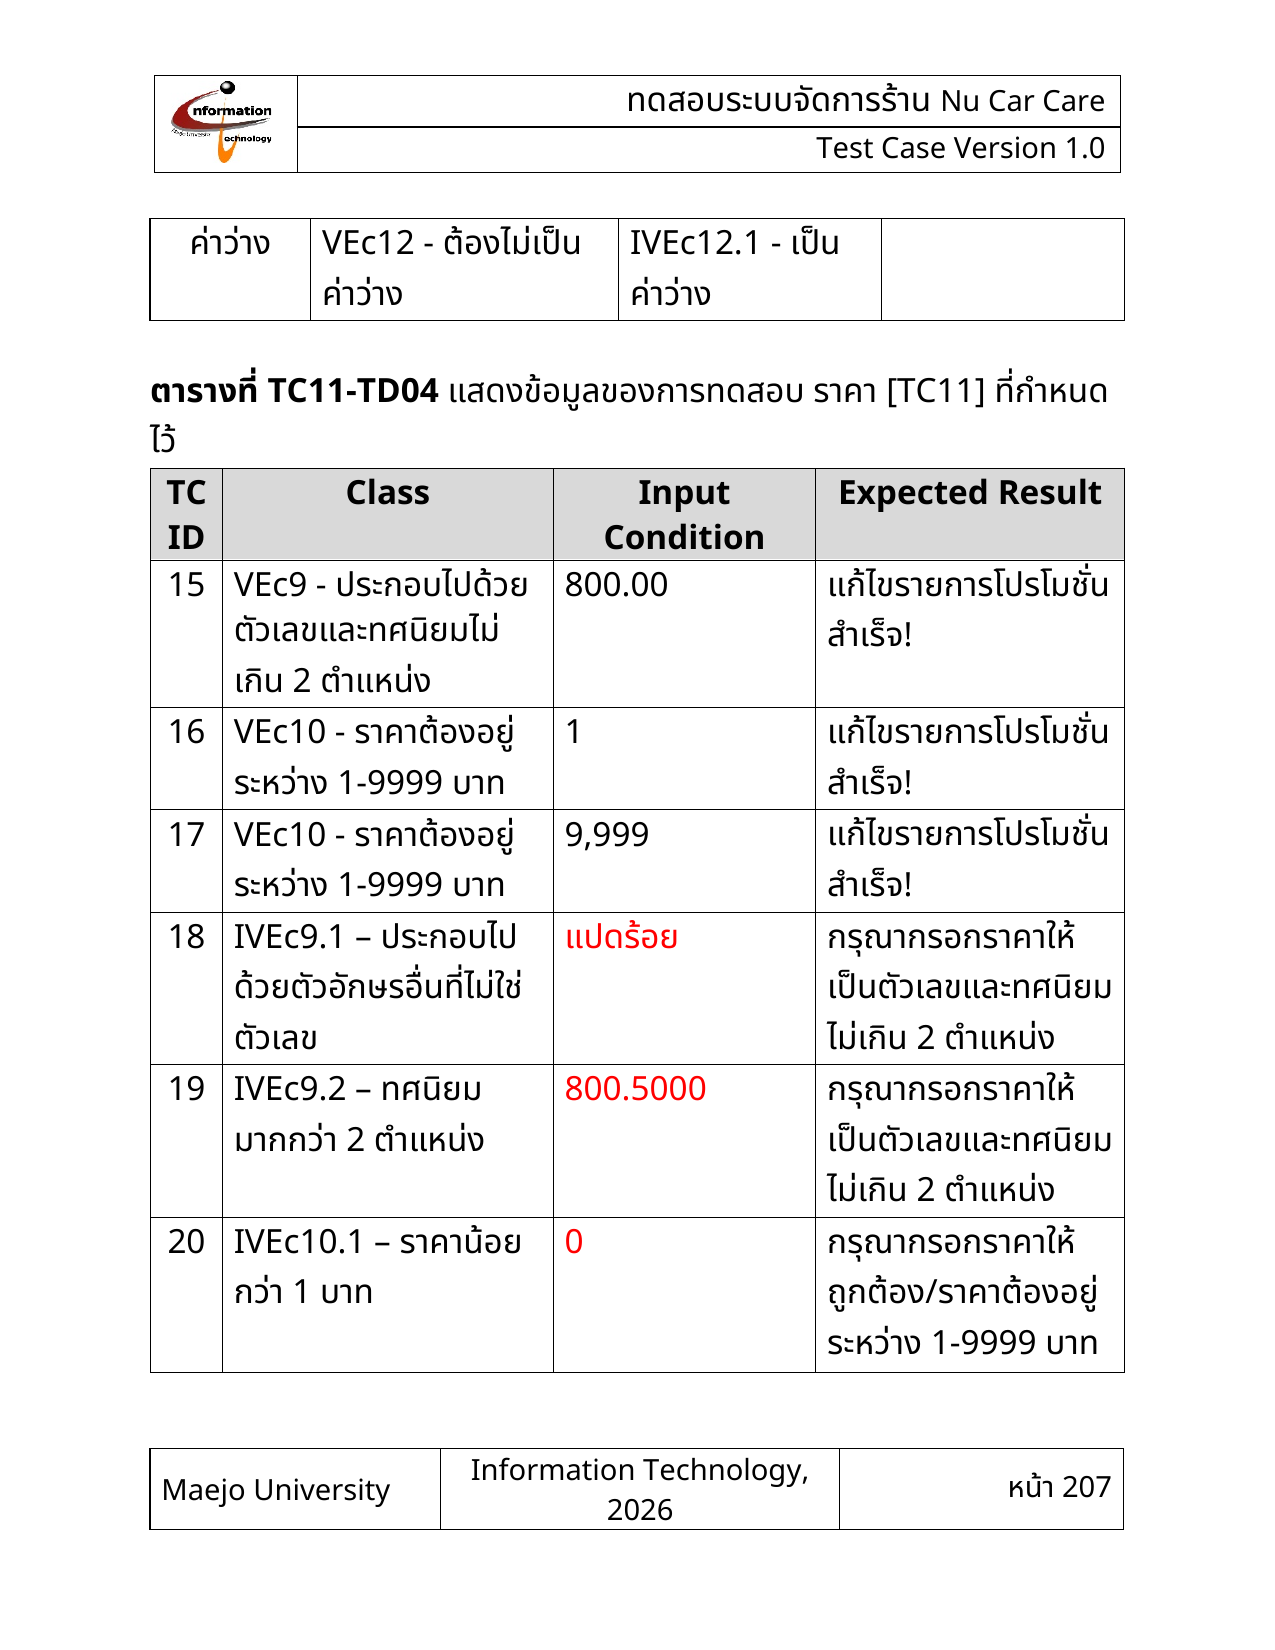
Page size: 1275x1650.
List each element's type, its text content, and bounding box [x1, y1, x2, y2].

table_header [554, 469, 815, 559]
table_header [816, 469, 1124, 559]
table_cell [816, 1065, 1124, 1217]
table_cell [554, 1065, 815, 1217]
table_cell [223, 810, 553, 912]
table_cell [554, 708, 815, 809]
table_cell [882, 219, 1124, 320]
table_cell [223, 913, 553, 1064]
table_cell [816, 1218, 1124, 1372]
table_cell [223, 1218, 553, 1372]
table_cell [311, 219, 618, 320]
picture [170, 81, 272, 163]
text ตารางที่ TC11-TD04 แสดงข้อมูลของการทดสอบ ราคา [TC11] ที่กำหนดไว้ [150, 367, 1125, 468]
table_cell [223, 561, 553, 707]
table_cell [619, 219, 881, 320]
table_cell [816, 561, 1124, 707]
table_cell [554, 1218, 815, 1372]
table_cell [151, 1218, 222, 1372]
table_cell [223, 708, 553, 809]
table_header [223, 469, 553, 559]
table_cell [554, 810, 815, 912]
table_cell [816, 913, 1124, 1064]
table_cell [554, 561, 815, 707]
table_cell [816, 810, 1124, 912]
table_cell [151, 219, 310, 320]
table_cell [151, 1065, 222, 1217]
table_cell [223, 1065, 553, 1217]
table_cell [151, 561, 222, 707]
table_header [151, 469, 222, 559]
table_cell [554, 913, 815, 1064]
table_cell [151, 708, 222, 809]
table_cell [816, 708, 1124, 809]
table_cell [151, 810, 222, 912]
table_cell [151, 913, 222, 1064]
